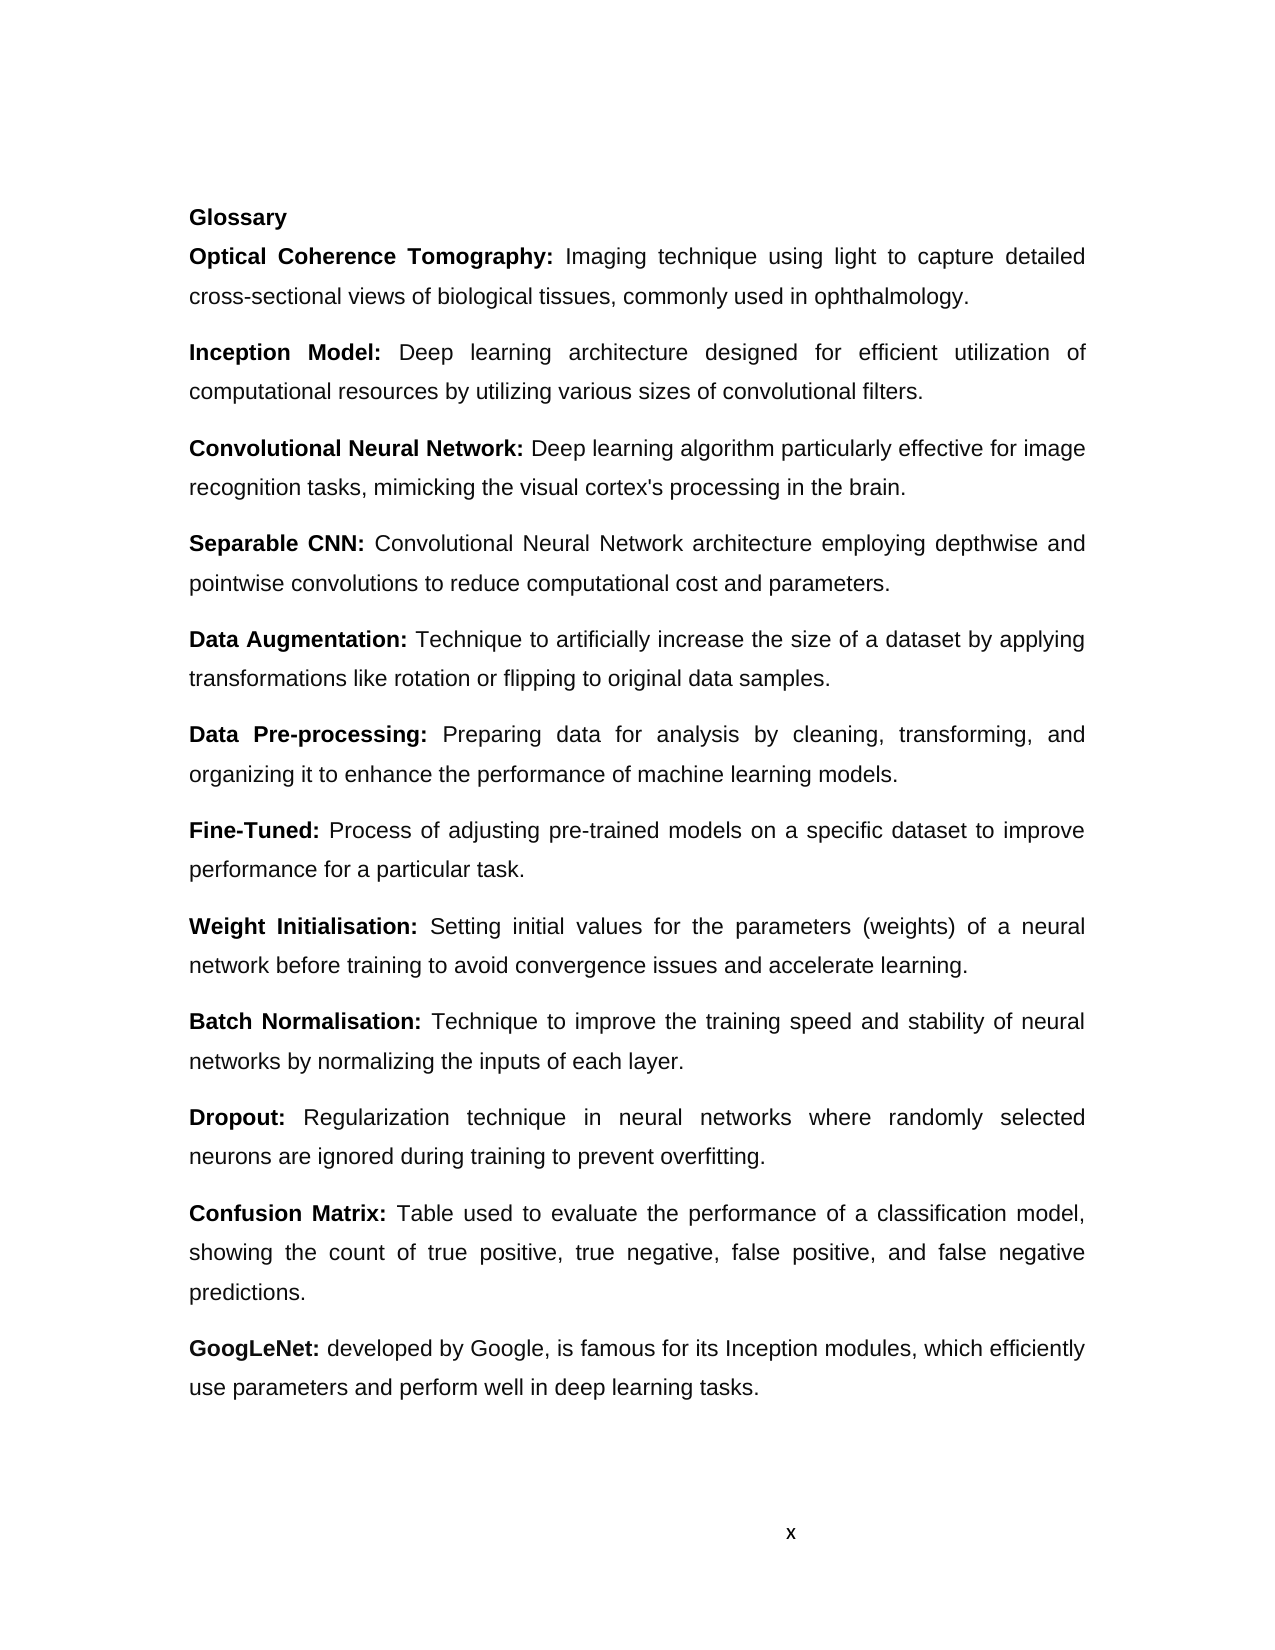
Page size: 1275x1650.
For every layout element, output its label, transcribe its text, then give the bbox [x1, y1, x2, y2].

text GoogLeNet: developed by Google, is famous for its Inception modules, which efficiently use parameters and perform well in deep learning tasks. [189, 1361, 1086, 1400]
text Separable CNN: Convolutional Neural Network architecture employing depthwise and pointwise convolutions to reduce computational cost and parameters. [189, 530, 1086, 596]
text Batch Normalisation: Technique to improve the training speed and stability of neural networks by normalizing the inputs of each layer. [189, 1008, 1086, 1074]
text Confusion Matrix: Table used to evaluate the performance of a classification model, showing the count of true positive, true negative, false positive, and false negative predictions. [189, 1265, 1086, 1305]
text Data Augmentation: Technique to artificially increase the size of a dataset by applying transformations like rotation or flipping to original data samples. [189, 626, 1086, 692]
text Inception Model: Deep learning architecture designed for efficient utilization of computational resources by utilizing various sizes of convolutional filters. [189, 339, 1086, 405]
text Optical Coherence Tomography: Imaging technique using light to capture detailed cross-sectional views of biological tissues, commonly used in ophthalmology. [189, 243, 1086, 309]
text Dropout: Regularization technique in neural networks where randomly selected neurons are ignored during training to prevent overfitting. [189, 1104, 1086, 1170]
text Fine-Tuned: Process of adjusting pre-trained models on a specific dataset to improve performance for a particular task. [189, 817, 1086, 883]
text Data Pre-processing: Preparing data for analysis by cleaning, transforming, and organizing it to enhance the performance of machine learning models. [189, 721, 1086, 787]
subtitle Glossary [189, 204, 1086, 230]
text Confusion Matrix: Table used to evaluate the performance of a classification model, showing the count of true positive, true negative, false positive, and false negative predictions. [189, 1199, 1086, 1239]
text Weight Initialisation: Setting initial values for the parameters (weights) of a neural network before training to avoid convergence issues and accelerate learning. [189, 913, 1086, 978]
text Convolutional Neural Network: Deep learning algorithm particularly effective for image recognition tasks, mimicking the visual cortex's processing in the brain. [189, 434, 1086, 500]
